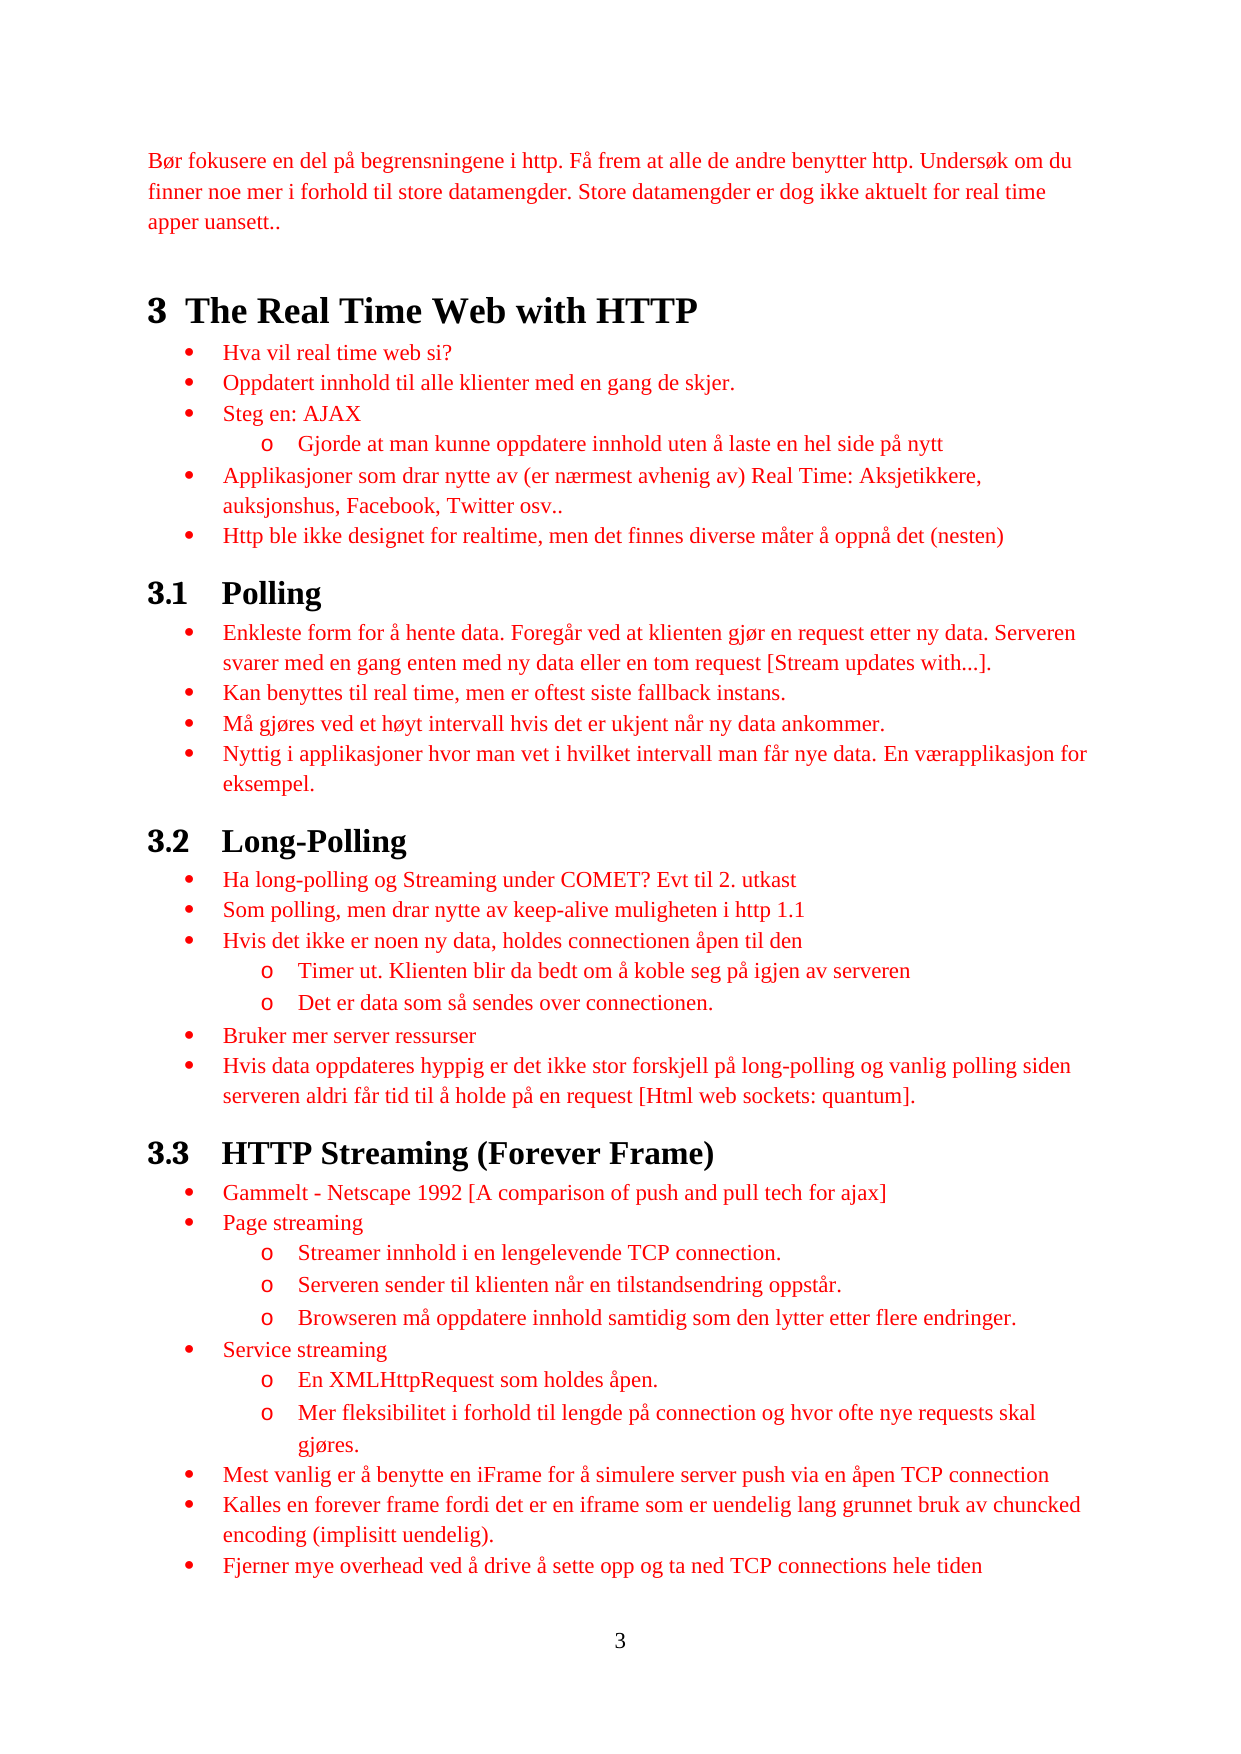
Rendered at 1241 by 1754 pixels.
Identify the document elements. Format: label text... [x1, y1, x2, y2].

list Http ble ikke designet for realtime, men det finnes diverse måter å oppnå det (nesten) [185, 523, 1093, 549]
list Nyttig i applikasjoner hvor man vet i hvilket intervall man får nye data. En værapplikasjon for eksempel. [185, 740, 1093, 796]
subtitle HTTP Streaming (Forever Frame) [148, 1133, 1093, 1173]
list Page streaming [185, 1209, 1093, 1235]
list Timer ut. Klienten blir da bedt om å koble seg på igjen av serveren [260, 957, 1093, 985]
subtitle Long-Polling [148, 821, 1093, 861]
list Fjerner mye overhead ved å drive å sette opp og ta ned TCP connections hele tiden [185, 1552, 1093, 1578]
list Må gjøres ved et høyt intervall hvis det er ukjent når ny data ankommer. [185, 709, 1093, 736]
list Mest vanlig er å benytte en iFrame for å simulere server push via en åpen TCP connection [185, 1461, 1093, 1487]
list Hvis det ikke er noen ny data, holdes connectionen åpen til den [185, 927, 1093, 953]
list Streamer innhold i en lengelevende TCP connection. [260, 1239, 1093, 1267]
list Hva vil real time web si? [185, 339, 1093, 366]
list Service streaming [185, 1336, 1093, 1362]
list Gammelt - Netscape 1992 [A comparison of push and pull tech for ajax] [185, 1178, 1093, 1205]
text Bør fokusere en del på begrensningene i http. Få frem at alle de andre benytter http. Undersøk om du finner noe mer i forhold til store datamengder. Store datamengder er dog ikke aktuelt for real time apper uansett.. [148, 148, 1093, 234]
subtitle The Real Time Web with HTTP [148, 288, 1093, 333]
list Kan benyttes til real time, men er oftest siste fallback instans. [185, 679, 1093, 706]
list Som polling, men drar nytte av keep-alive muligheten i http 1.1 [185, 897, 1093, 923]
list Serveren sender til klienten når en tilstandsendring oppstår. [260, 1271, 1093, 1299]
list Hvis data oppdateres hyppig er det ikke stor forskjell på long-polling og vanlig polling siden serveren aldri får tid til å holde på en request [Html web sockets: quantum]. [185, 1052, 1093, 1108]
subtitle Polling [148, 574, 1093, 613]
list Det er data som så sendes over connectionen. [260, 989, 1093, 1018]
list Bruker mer server ressurser [185, 1022, 1093, 1048]
list Kalles en forever frame fordi det er en iframe som er uendelig lang grunnet bruk av chuncked encoding (implisitt uendelig). [185, 1491, 1093, 1548]
list Gjorde at man kunne oppdatere innhold uten å laste en hel side på nytt [260, 430, 1093, 458]
list En XMLHttpRequest som holdes åpen. [260, 1366, 1093, 1394]
list Ha long-polling og Streaming under COMET? Evt til 2. utkast [185, 866, 1093, 893]
list Enkleste form for å hente data. Foregår ved at klienten gjør en request etter ny data. Serveren svarer med en gang enten med ny data eller en tom request [Stream updates with...]. [185, 619, 1093, 676]
list Mer fleksibilitet i forhold til lengde på connection og hvor ofte nye requests skal gjøres. [260, 1399, 1093, 1457]
list Applikasjoner som drar nytte av (er nærmest avhenig av) Real Time: Aksjetikkere, auksjonshus, Facebook, Twitter osv.. [185, 462, 1093, 519]
list Oppdatert innhold til alle klienter med en gang de skjer. [185, 369, 1093, 396]
list Browseren må oppdatere innhold samtidig som den lytter etter flere endringer. [260, 1304, 1093, 1332]
list Steg en: AJAX [185, 399, 1093, 426]
